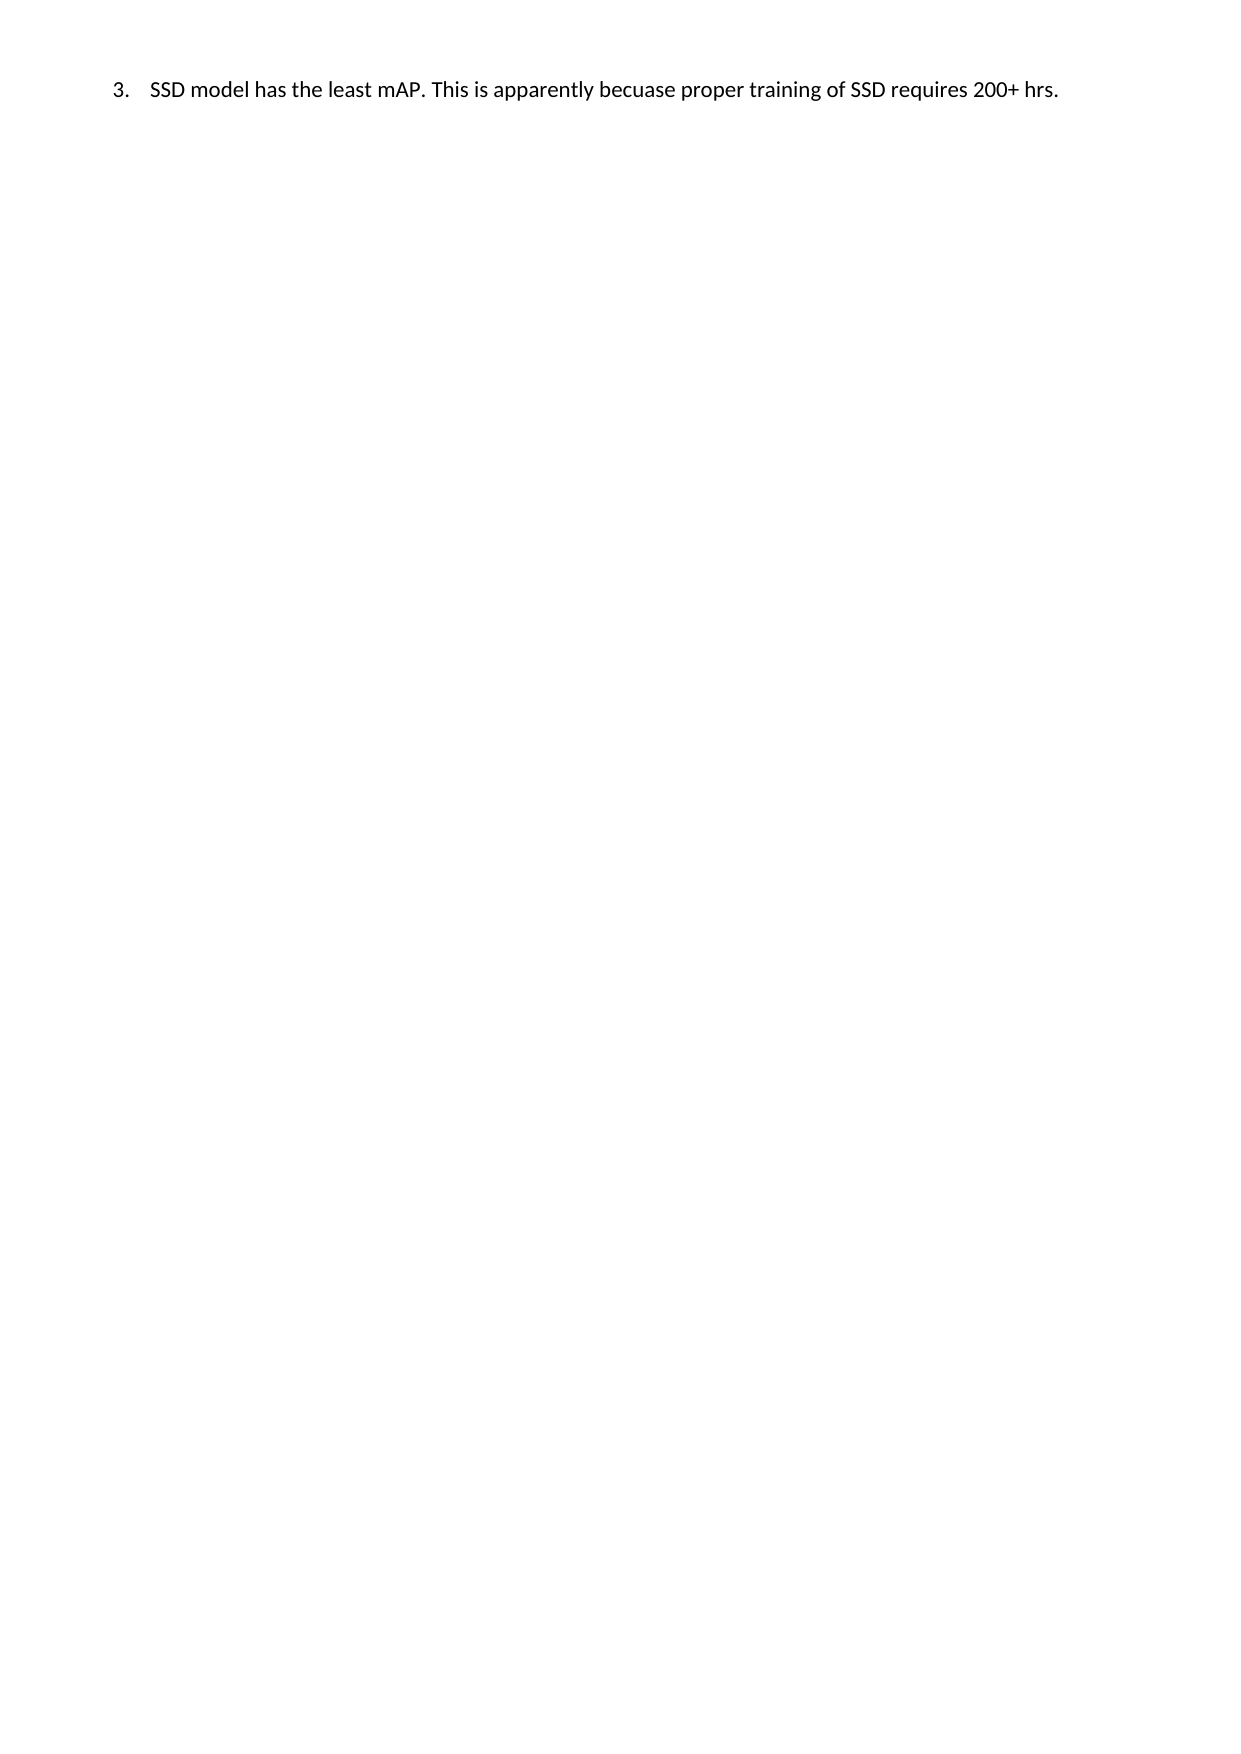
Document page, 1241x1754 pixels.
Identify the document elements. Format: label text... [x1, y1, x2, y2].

list SSD model has the least mAP. This is apparently becuase proper training of SSD requires 200+ hrs. [112, 75, 1165, 103]
